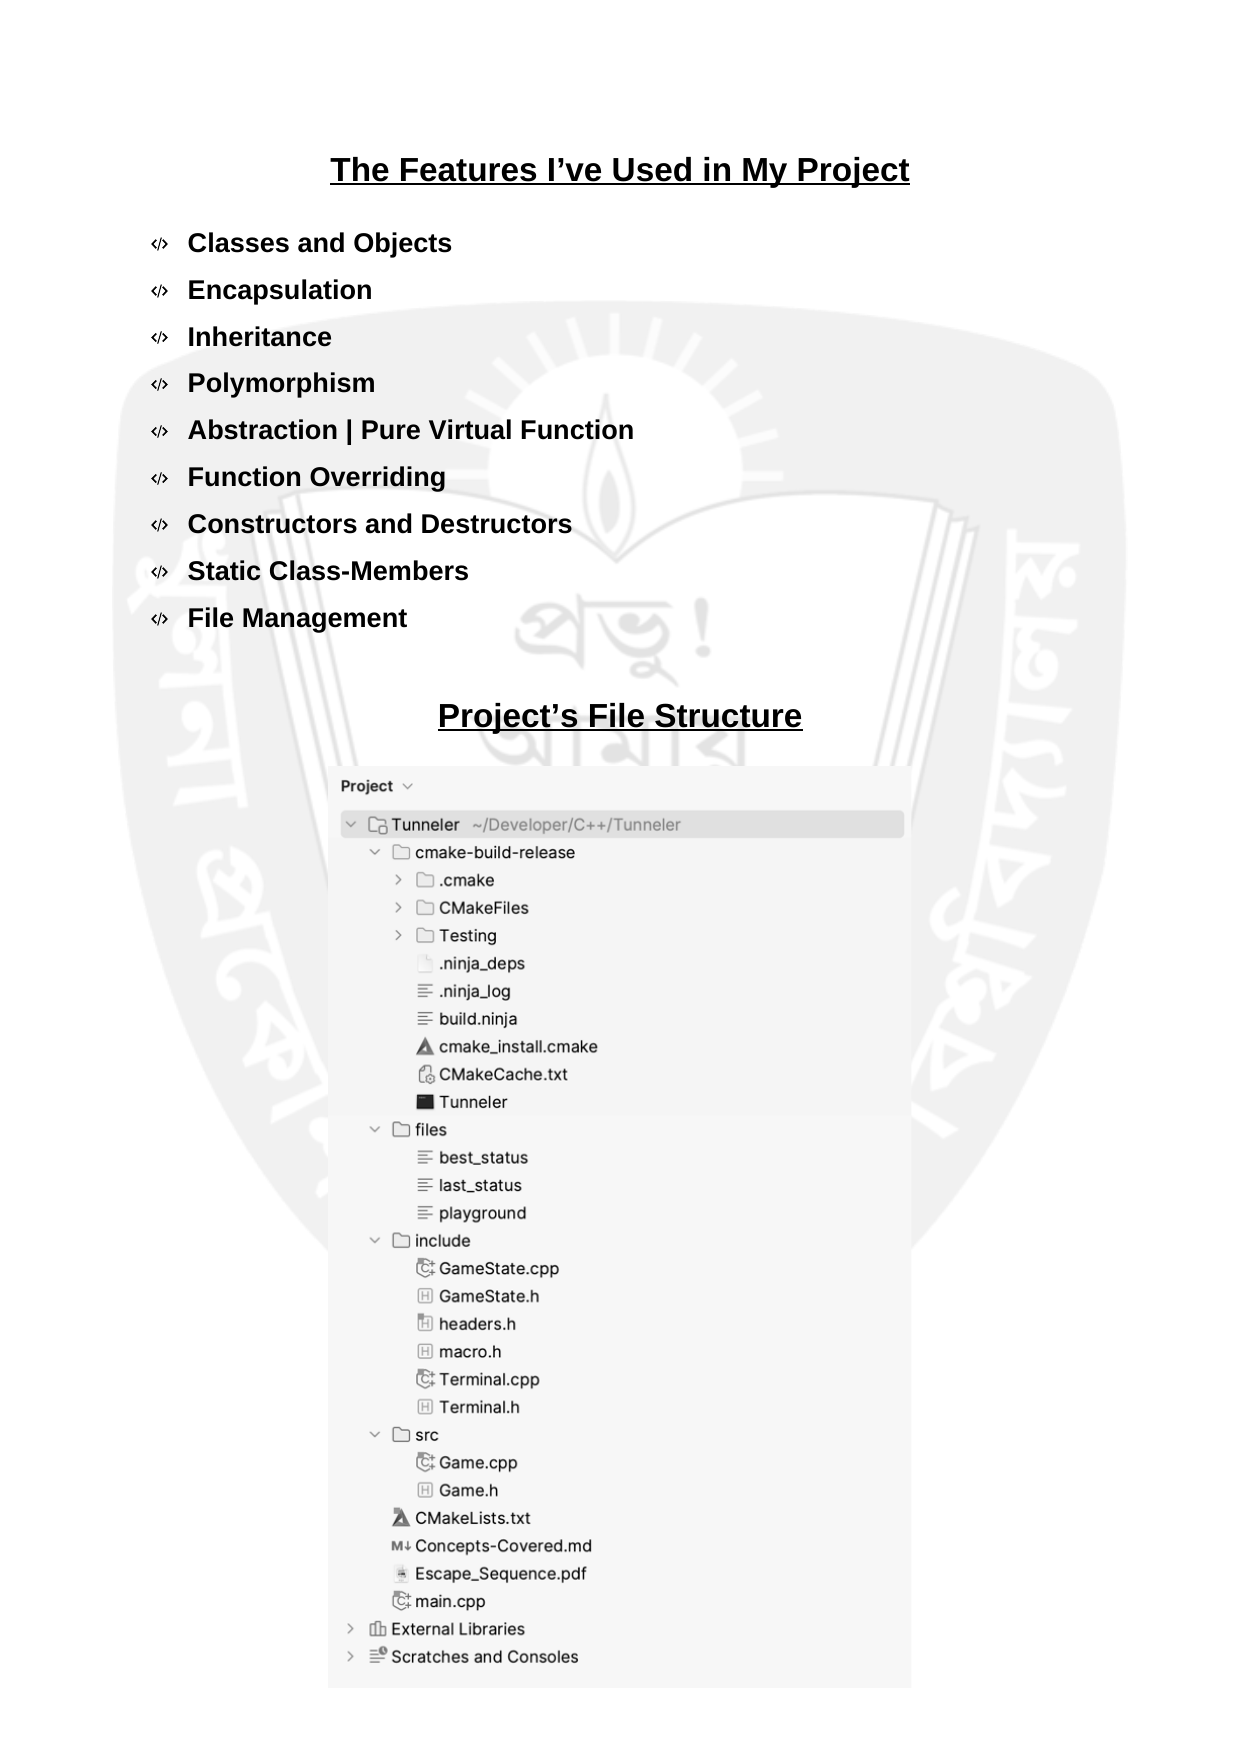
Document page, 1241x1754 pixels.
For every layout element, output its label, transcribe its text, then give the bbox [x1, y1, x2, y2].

list Encapsulation [150, 274, 1128, 305]
text Project’s File Structure [112, 696, 1128, 734]
picture [151, 470, 168, 487]
picture [151, 423, 168, 440]
list Classes and Objects [150, 227, 1128, 258]
picture [151, 235, 168, 253]
list Constructors and Destructors [150, 508, 1128, 539]
picture [151, 610, 168, 628]
list Function Overriding [150, 461, 1128, 492]
picture [151, 282, 168, 300]
list Inheritance [150, 321, 1128, 352]
picture [151, 516, 168, 534]
list Abstraction | Pure Virtual Function [150, 414, 1128, 446]
picture [112, 734, 1128, 1453]
text The Features I’ve Used in My Project [112, 150, 1128, 188]
picture [151, 563, 168, 581]
picture [112, 300, 1128, 696]
list Polymorphism [150, 367, 1128, 399]
list File Management [150, 602, 1128, 633]
picture [151, 376, 168, 393]
picture [151, 329, 168, 346]
list Static Class-Members [150, 555, 1128, 586]
